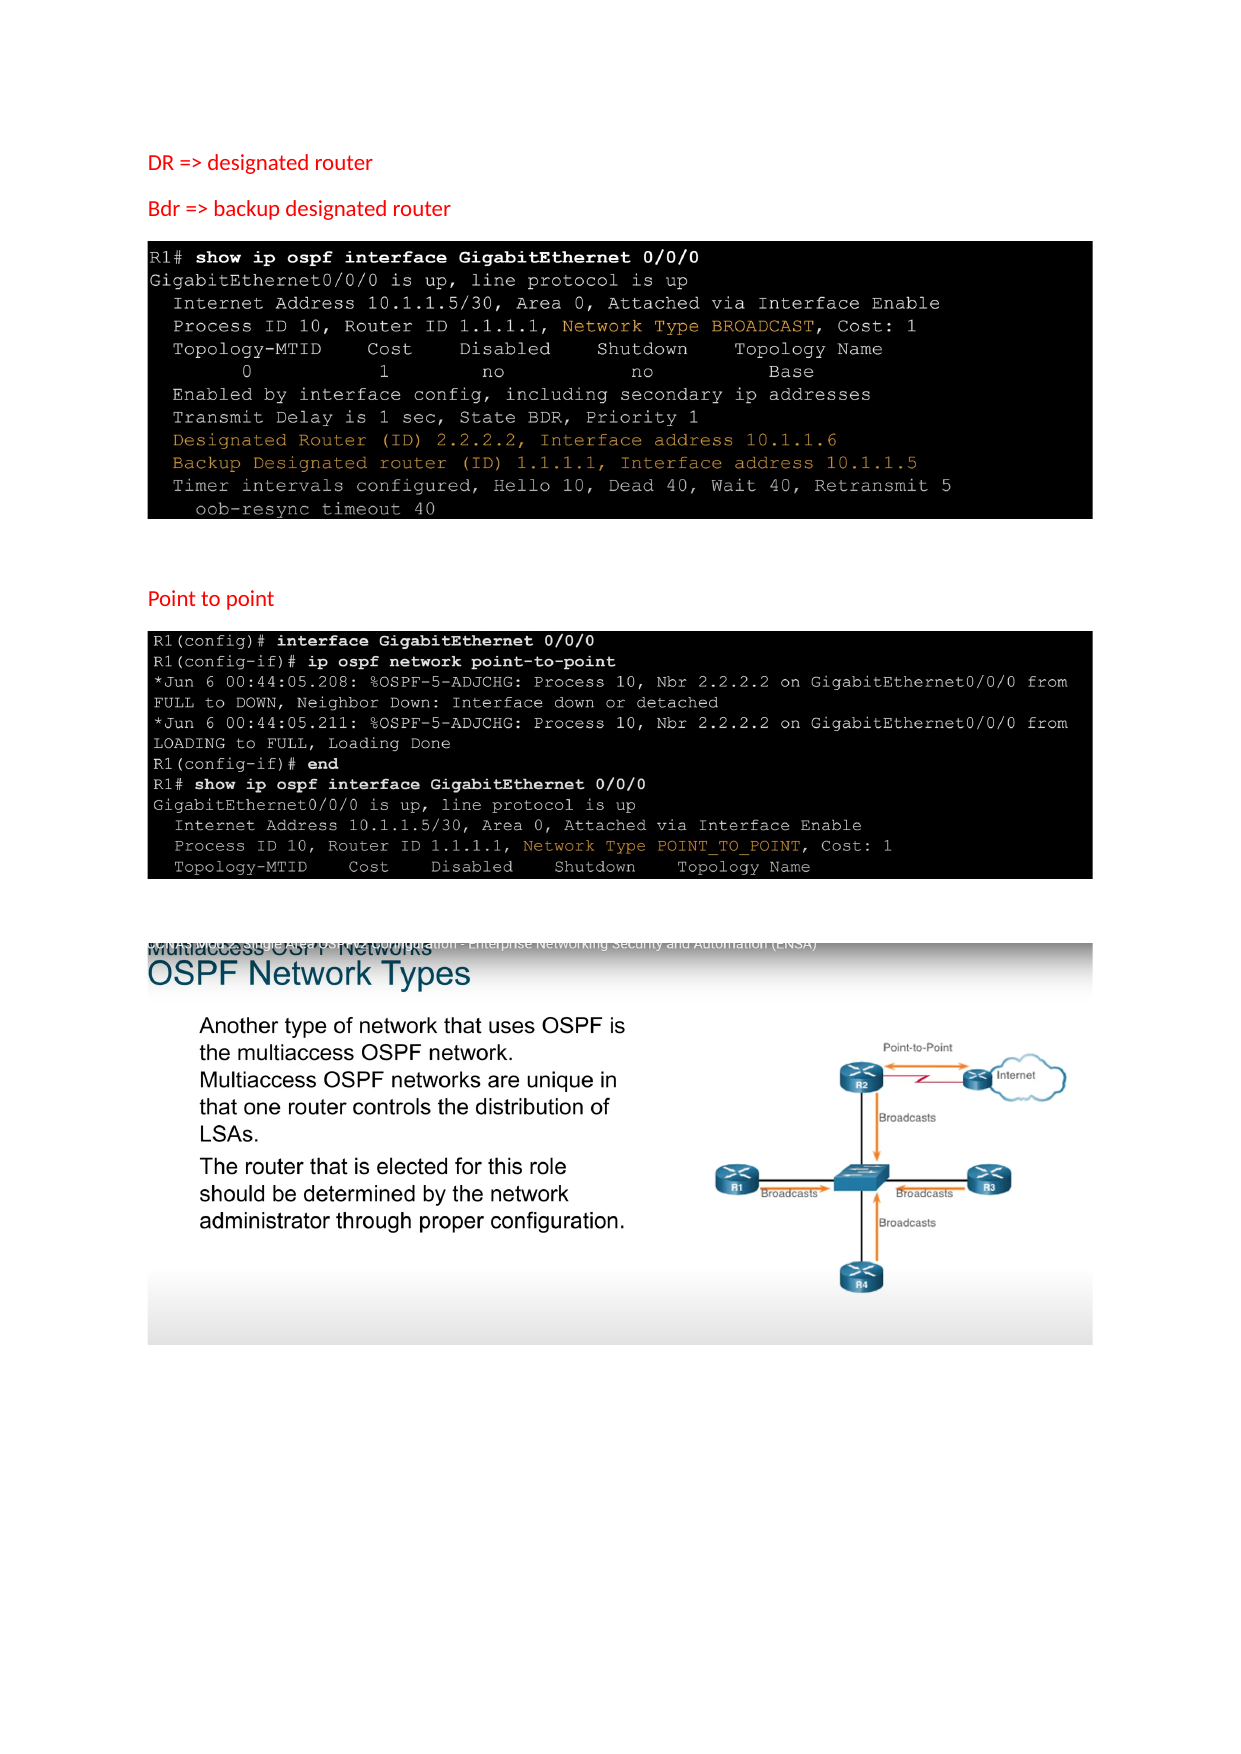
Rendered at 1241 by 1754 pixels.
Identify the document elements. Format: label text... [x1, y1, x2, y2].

text Point to point [148, 584, 1093, 612]
text DR => designated router [148, 148, 1093, 176]
text Bdr => backup designated router [148, 194, 1093, 222]
picture [147, 631, 1093, 879]
picture [147, 943, 1093, 1345]
picture [147, 241, 1093, 519]
